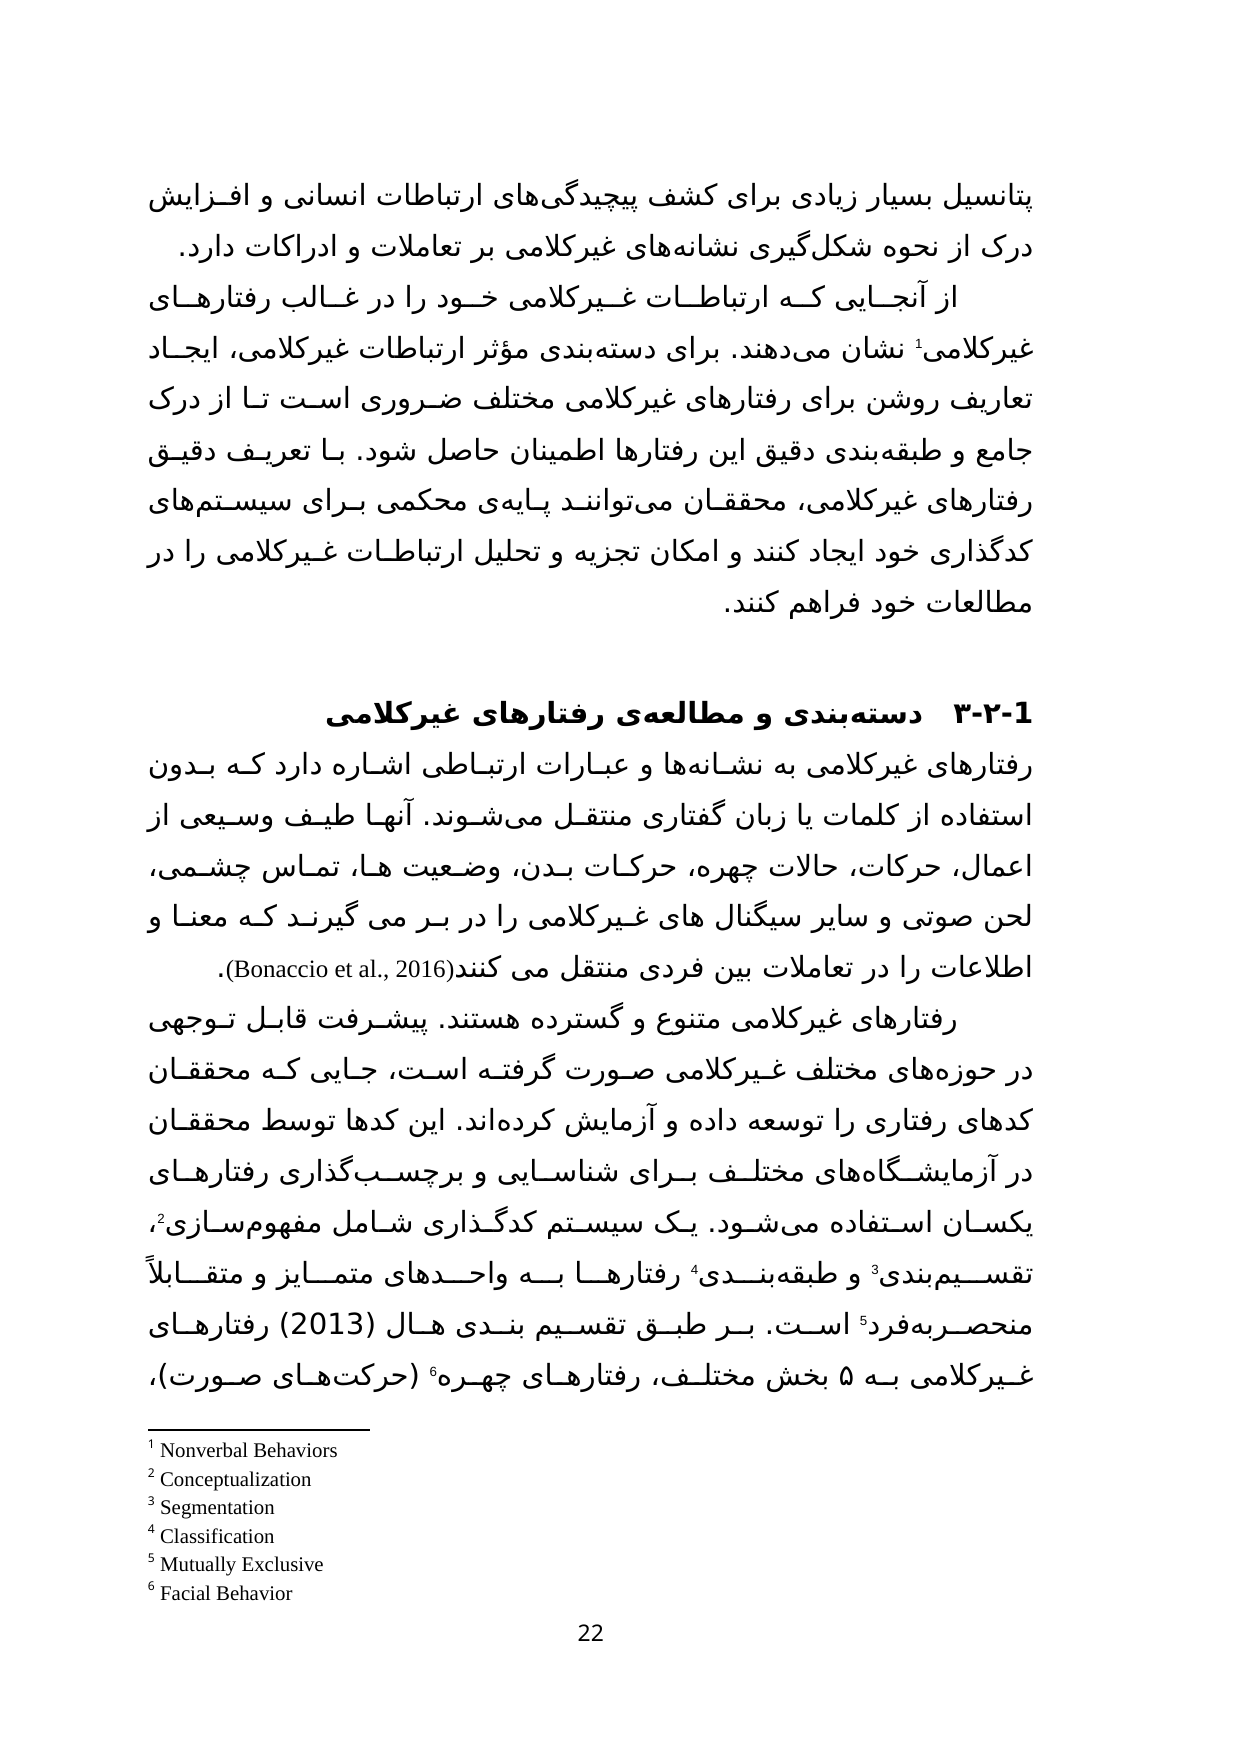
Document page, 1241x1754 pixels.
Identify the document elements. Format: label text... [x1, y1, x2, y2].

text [148, 1002, 1033, 1392]
text از آنجایی که ارتباطات غیرکلامی خود را در غالب رفتارهای غیرکلامی نشان می‌دهند. برای دسته‌بندی مؤثر ارتباطات غیرکلامی، ایجاد تعاریف روشن برای رفتارهای غیرکلامی مختلف ضروری است تا از درک جامع و طبقه‌بندی دقیق این رفتارها اطمینان حاصل شود. با تعریف دقیق رفتارهای غیرکلامی، محققان می‌توانند پایه‌ی محکمی برای سیستم‌های کدگذاری خود ایجاد کنند و امکان تجزیه و تحلیل ارتباطات غیرکلامی را در مطالعات خود فراهم کنند. [148, 280, 1033, 619]
text رفتارهای غیرکلامی به نشانه‌ها و عبارات ارتباطی اشاره دارد که بدون استفاده از کلمات یا زبان گفتاری منتقل می‌شوند. آنها طیف وسیعی از اعمال، حرکات، حالات چهره، حرکات بدن، وضعیت ها، تماس چشمی، لحن صوتی و سایر سیگنال های غیرکلامی را در بر می گیرند که معنا و اطلاعات را در تعاملات بین فردی منتقل می کنند(Bonaccio et al., 2016). [148, 747, 1033, 985]
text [148, 178, 1033, 263]
text ۳-۲-1 دسته‌بندی و مطالعه‌ی رفتارهای غیرکلامی [148, 696, 1033, 730]
